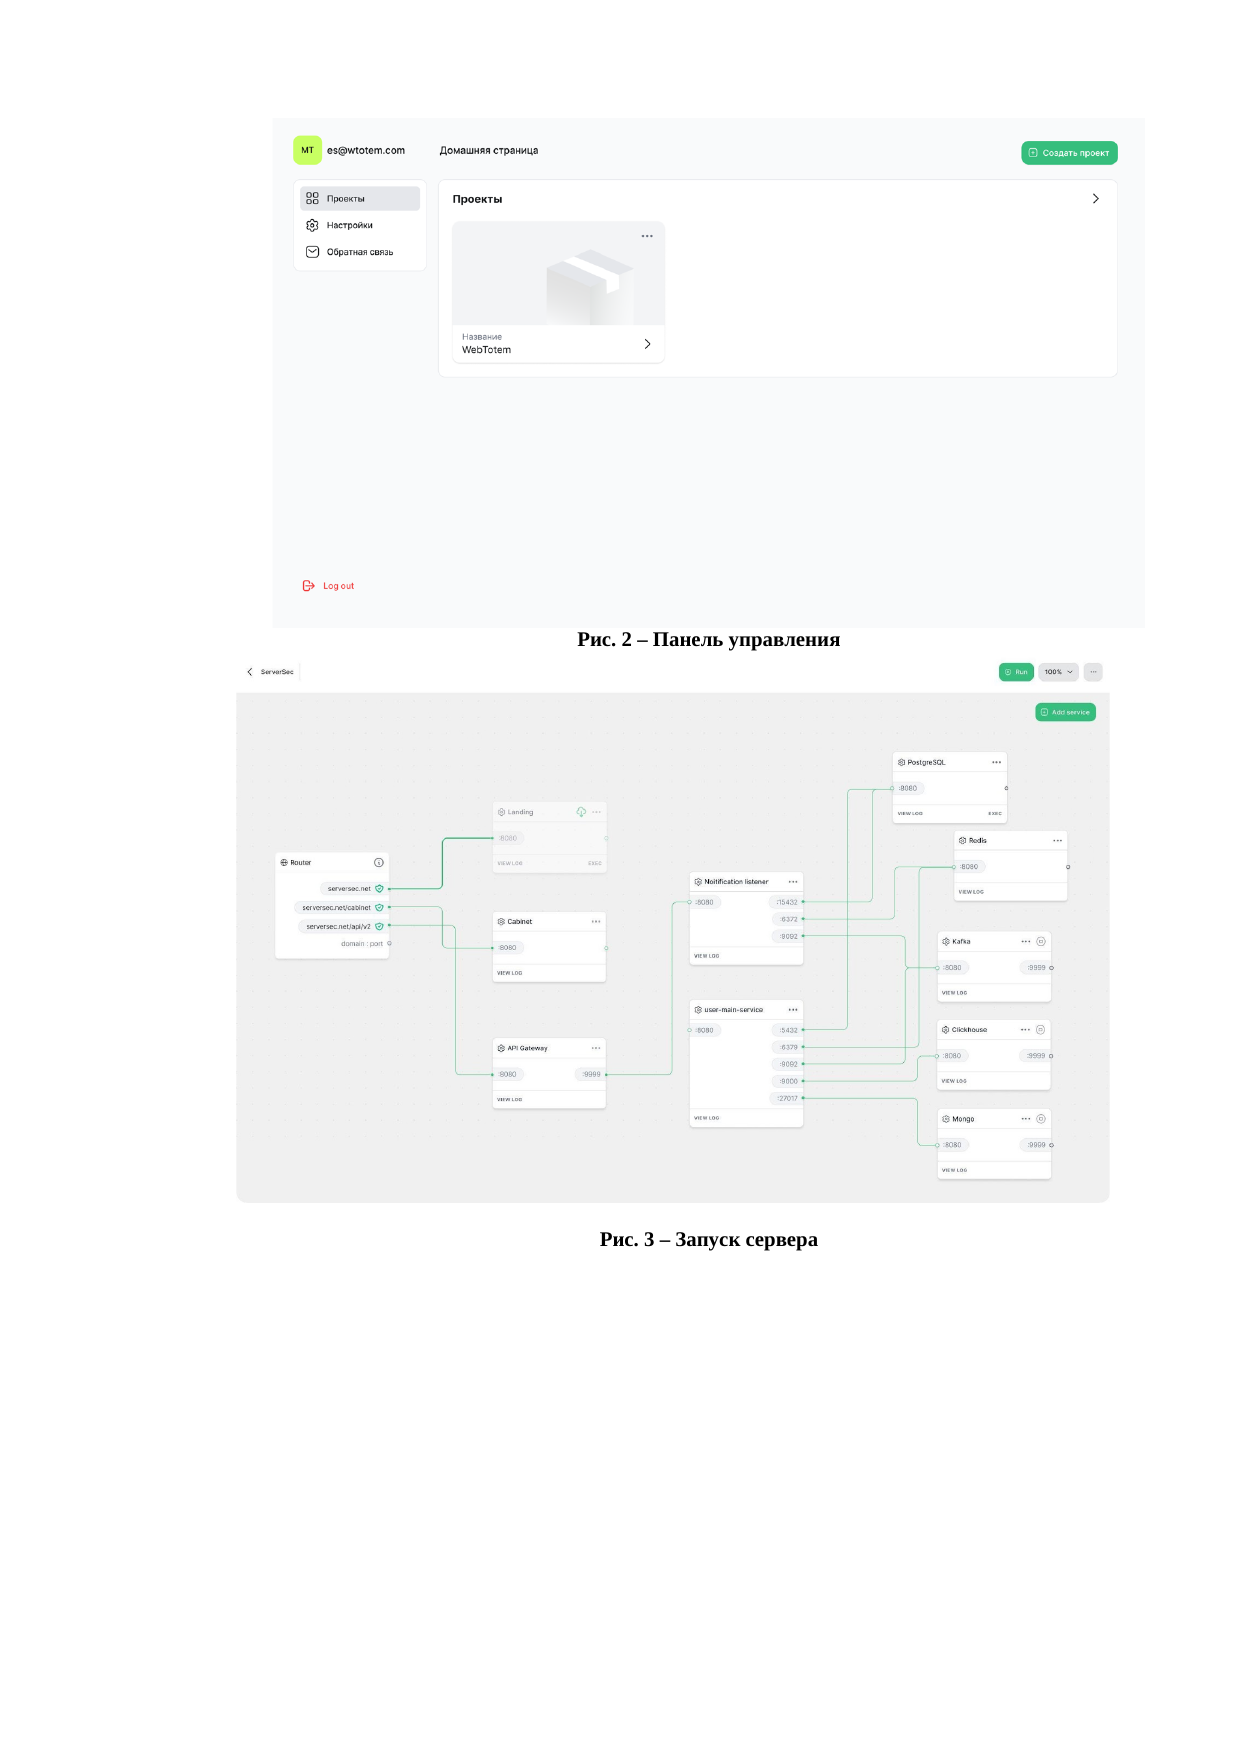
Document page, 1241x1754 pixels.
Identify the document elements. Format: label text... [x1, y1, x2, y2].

picture [272, 118, 1145, 628]
text Рис. 3 – Запуск сервера [177, 1227, 1181, 1251]
text Рис. 2 – Панель управления [177, 627, 1181, 651]
picture [236, 651, 1110, 1203]
